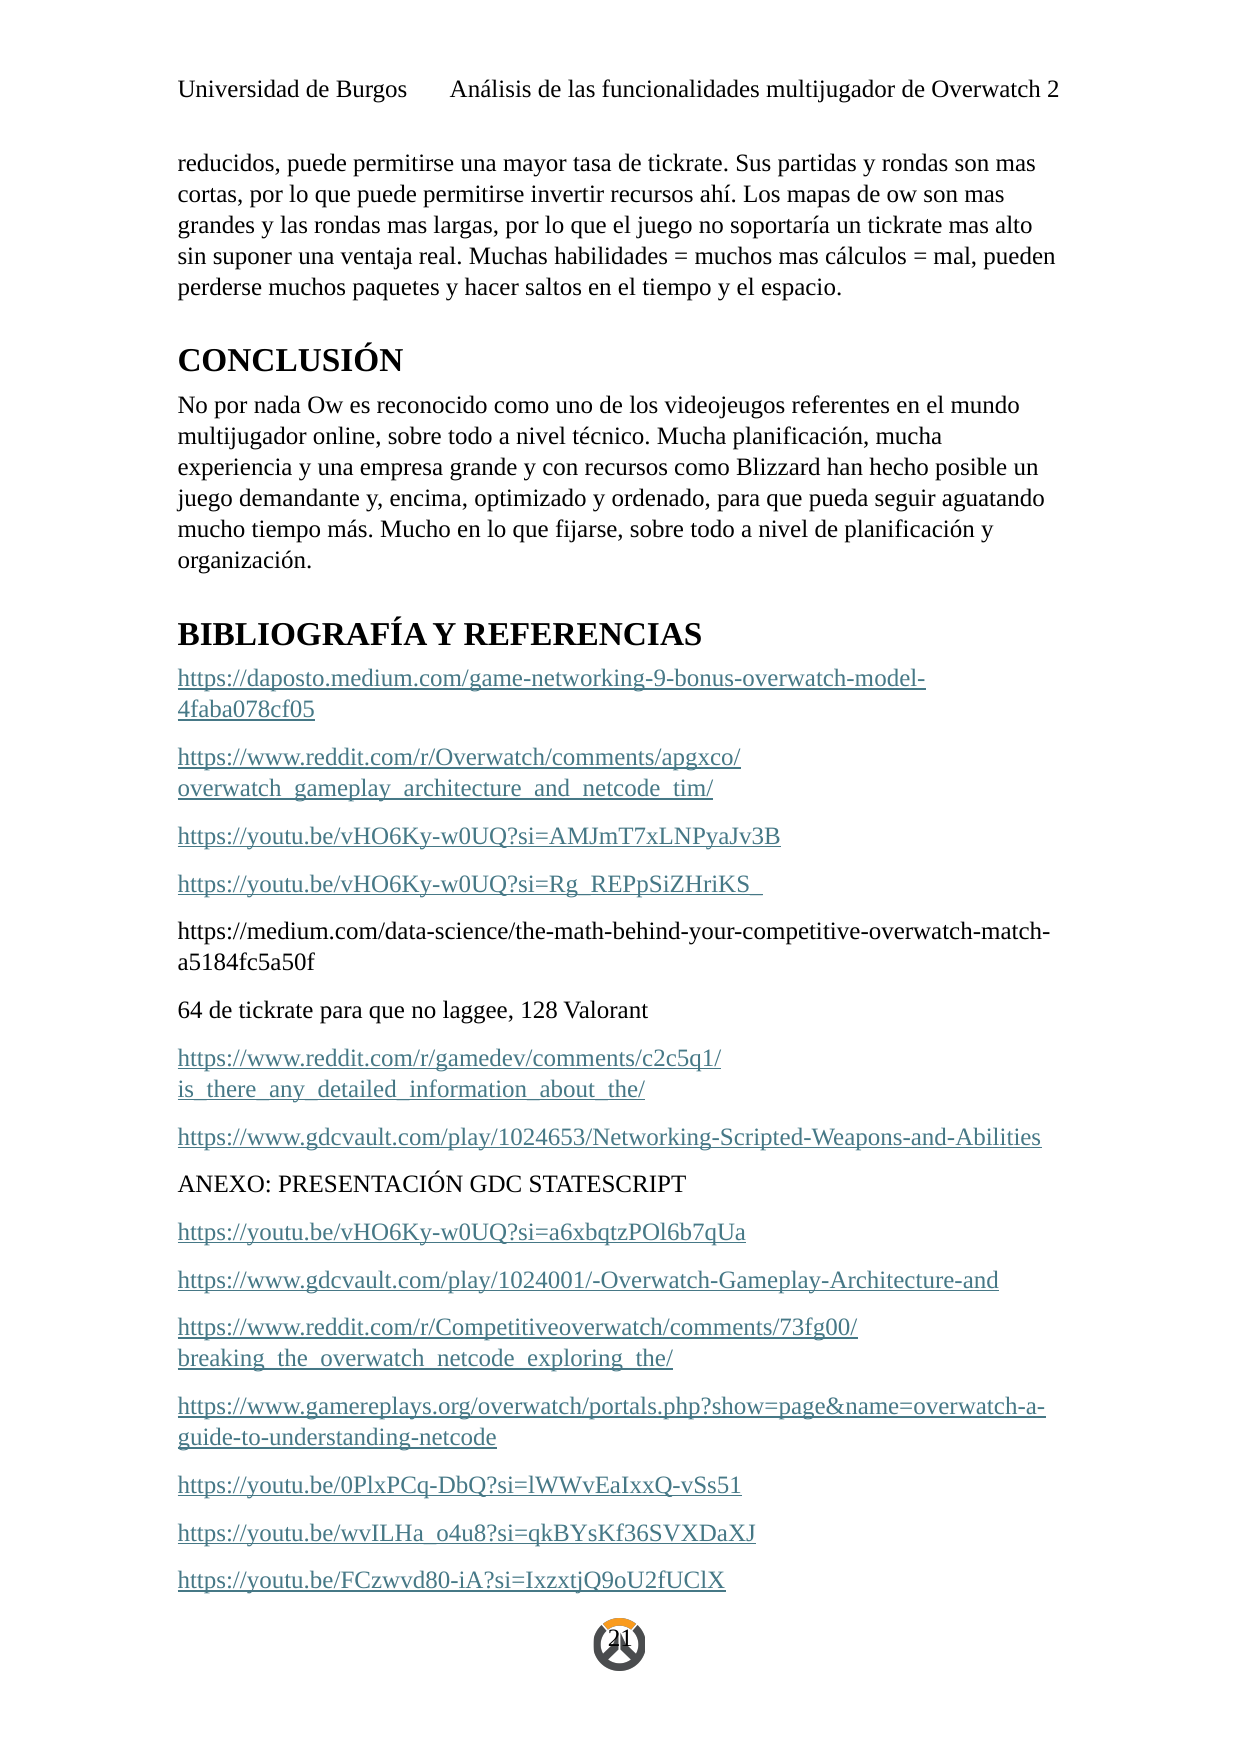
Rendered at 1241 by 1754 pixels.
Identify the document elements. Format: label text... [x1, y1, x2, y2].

text https://www.reddit.com/r/Overwatch/comments/apgxco/overwatch_gameplay_architecture_and_netcode_tim/ [177, 742, 1063, 802]
text No por nada Ow es reconocido como uno de los videojeugos referentes en el mundo multijugador online, sobre todo a nivel técnico. Mucha planificación, mucha experiencia y una empresa grande y con recursos como Blizzard han hecho posible un juego demandante y, encima, optimizado y ordenado, para que pueda seguir aguatando mucho tiempo más. Mucho en lo que fijarse, sobre todo a nivel de planificación y organización. [177, 390, 1063, 574]
text https://www.reddit.com/r/gamedev/comments/c2c5q1/is_there_any_detailed_information_about_the/ [177, 1043, 1063, 1103]
text https://www.reddit.com/r/Competitiveoverwatch/comments/73fg00/breaking_the_overwatch_netcode_exploring_the/ [177, 1312, 1063, 1372]
text https://youtu.be/vHO6Ky-w0UQ?si=Rg_REPpSiZHriKS_ [177, 869, 1063, 897]
subtitle BIBLIOGRAFÍA Y REFERENCIAS [177, 614, 1063, 652]
text https://youtu.be/vHO6Ky-w0UQ?si=a6xbqtzPOl6b7qUa [177, 1217, 1063, 1246]
text https://youtu.be/0PlxPCq-DbQ?si=lWWvEaIxxQ-vSs51 [177, 1470, 1063, 1499]
text https://www.gdcvault.com/play/1024653/Networking-Scripted-Weapons-and-Abilities [177, 1122, 1063, 1150]
text https://www.gdcvault.com/play/1024001/-Overwatch-Gameplay-Architecture-and [177, 1265, 1063, 1293]
text https://daposto.medium.com/game-networking-9-bonus-overwatch-model-4faba078cf05 [177, 663, 1063, 723]
text 64 de tickrate para que no laggee, 128 Valorant [177, 995, 1063, 1024]
picture [593, 1618, 645, 1671]
text https://youtu.be/vHO6Ky-w0UQ?si=AMJmT7xLNPyaJv3B [177, 821, 1063, 850]
text https://youtu.be/wvILHa_o4u8?si=qkBYsKf36SVXDaXJ [177, 1518, 1063, 1546]
subtitle CONCLUSIÓN [177, 340, 1063, 379]
text https://youtu.be/FCzwvd80-iA?si=IxzxtjQ9oU2fUClX [177, 1565, 1063, 1594]
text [177, 148, 1063, 301]
text https://www.gamereplays.org/overwatch/portals.php?show=page&name=overwatch-a-guide-to-understanding-netcode [177, 1391, 1063, 1451]
text ANEXO: PRESENTACIÓN GDC STATESCRIPT [177, 1169, 1063, 1198]
text https://medium.com/data-science/the-math-behind-your-competitive-overwatch-match-a5184fc5a50f [177, 916, 1063, 976]
